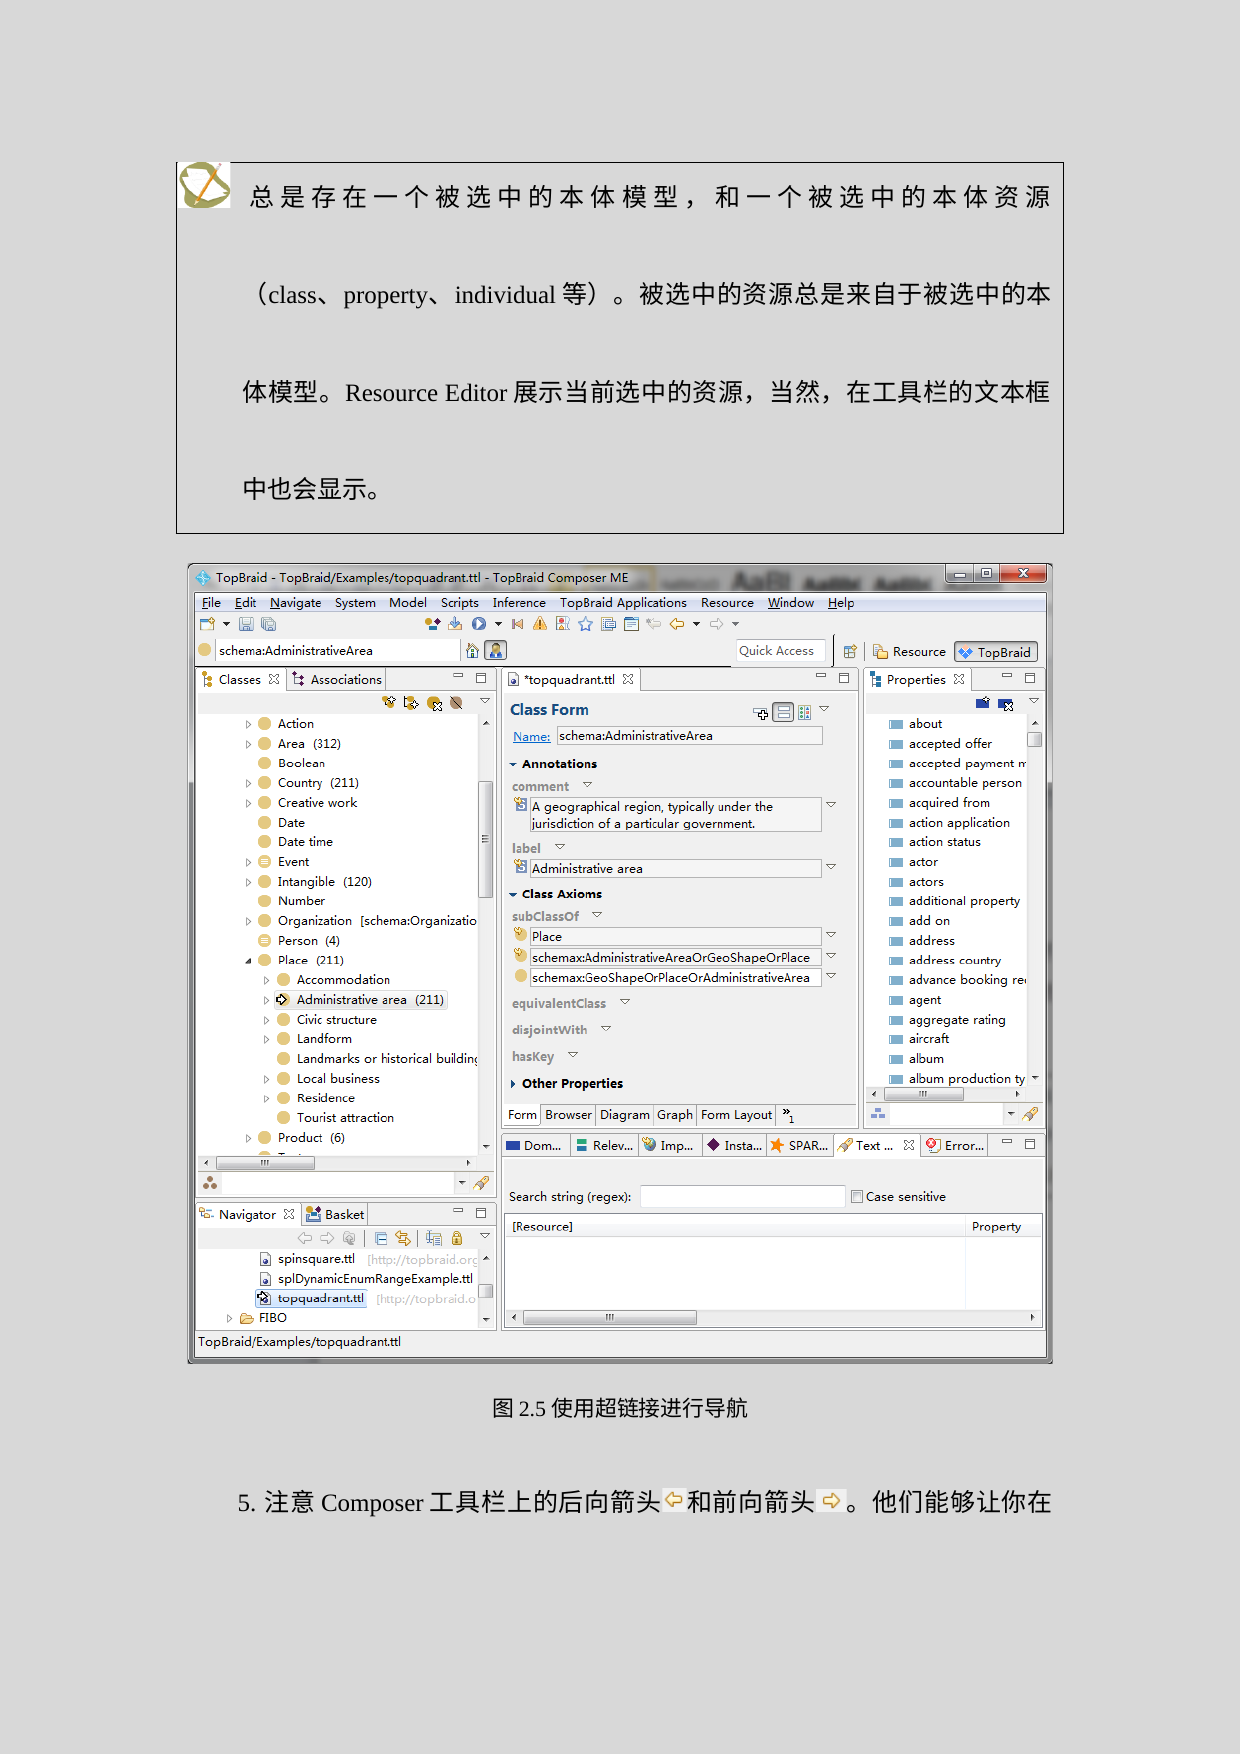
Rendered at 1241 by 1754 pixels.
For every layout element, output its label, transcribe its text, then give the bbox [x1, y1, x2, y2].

picture [662, 1488, 687, 1512]
picture [187, 563, 1053, 1364]
picture [177, 162, 231, 208]
table_header 总是存在一个被选中的本体模型，和一个被选中的本体资源（class、property、individual等）。被选中的资源总是来自于被选中的本体模型。Resource Editor展示当前选中的资源，当然，在工具栏的文本框中也会显示。 [177, 163, 1063, 533]
picture [816, 1489, 847, 1512]
text 图2.5 使用超链接进行导航 [187, 1391, 1053, 1423]
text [187, 1468, 1053, 1533]
